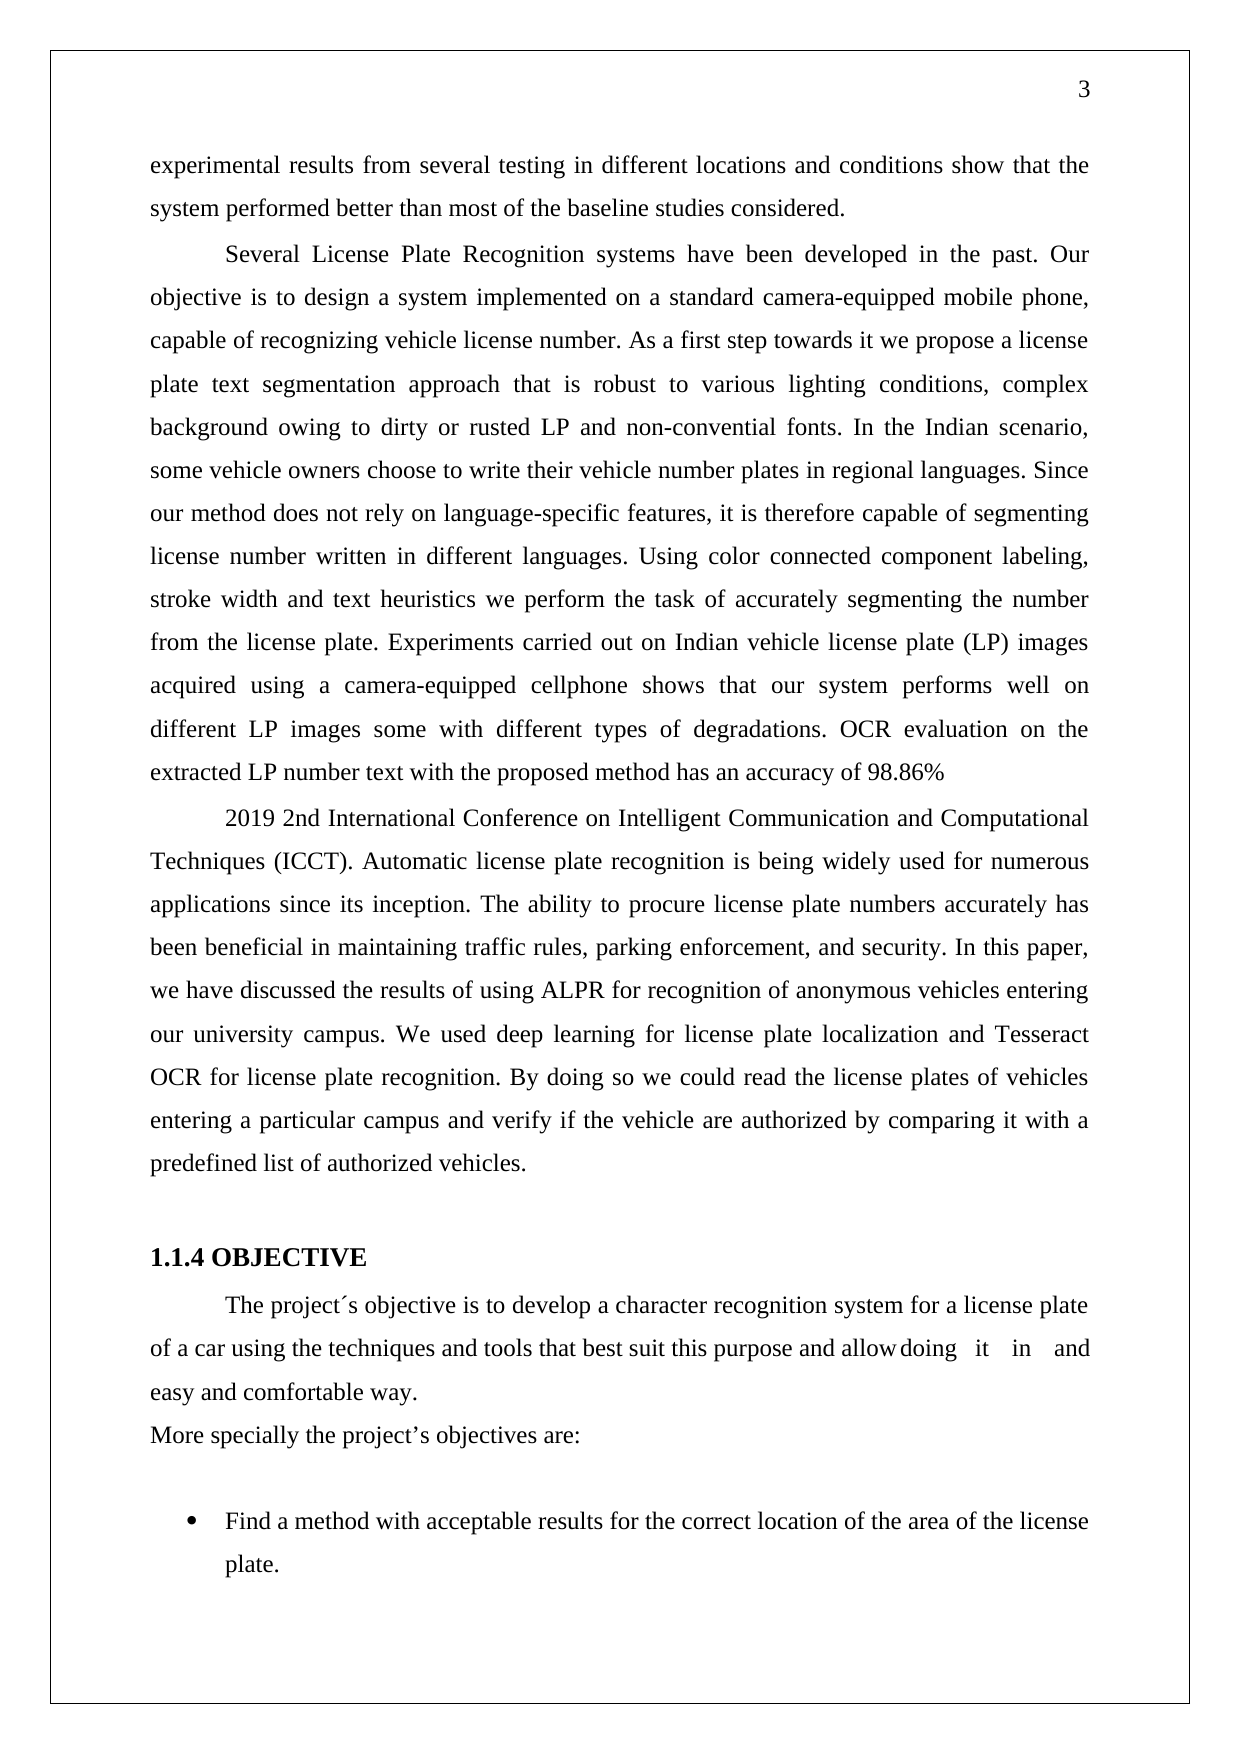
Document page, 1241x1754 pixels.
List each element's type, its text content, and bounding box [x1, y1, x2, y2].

text 1.1.4 OBJECTIVE [150, 1241, 1090, 1272]
text More specially the project’s objectives are: [150, 1420, 1090, 1448]
list Find a method with acceptable results for the correct location of the area of the license plate. [187, 1506, 1090, 1578]
text Several License Plate Recognition systems have been developed in the past. Our objective is to design a system implemented on a standard camera-equipped mobile phone, capable of recognizing vehicle license number. As a first step towards it we propose a license plate text segmentation approach that is robust to various lighting conditions, complex background owing to dirty or rusted LP and non-convential fonts. In the Indian scenario, some vehicle owners choose to write their vehicle number plates in regional languages. Since our method does not rely on language-specific features, it is therefore capable of segmenting license number written in different languages. Using color connected component labeling, stroke width and text heuristics we perform the task of accurately segmenting the number from the license plate. Experiments carried out on Indian vehicle license plate (LP) images acquired using a camera-equipped cellphone shows that our system performs well on different LP images some with different types of degradations. OCR evaluation on the extracted LP number text with the proposed method has an accuracy of 98.86% [150, 239, 1090, 786]
text 2019 2nd International Conference on Intelligent Communication and Computational Techniques (ICCT). Automatic license plate recognition is being widely used for numerous applications since its inception. The ability to procure license plate numbers accurately has been beneficial in maintaining traffic rules, parking enforcement, and security. In this paper, we have discussed the results of using ALPR for recognition of anonymous vehicles entering our university campus. We used deep learning for license plate localization and Tesseract OCR for license plate recognition. By doing so we could read the license plates of vehicles entering a particular campus and verify if the vehicle are authorized by comparing it with a predefined list of authorized vehicles. [150, 803, 1090, 1177]
text The project´s objective is to develop a character recognition system for a license plate of a car using the techniques and tools that best suit this purpose and allow doing it in and easy and comfortable way. [150, 1290, 1090, 1405]
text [150, 150, 1090, 222]
